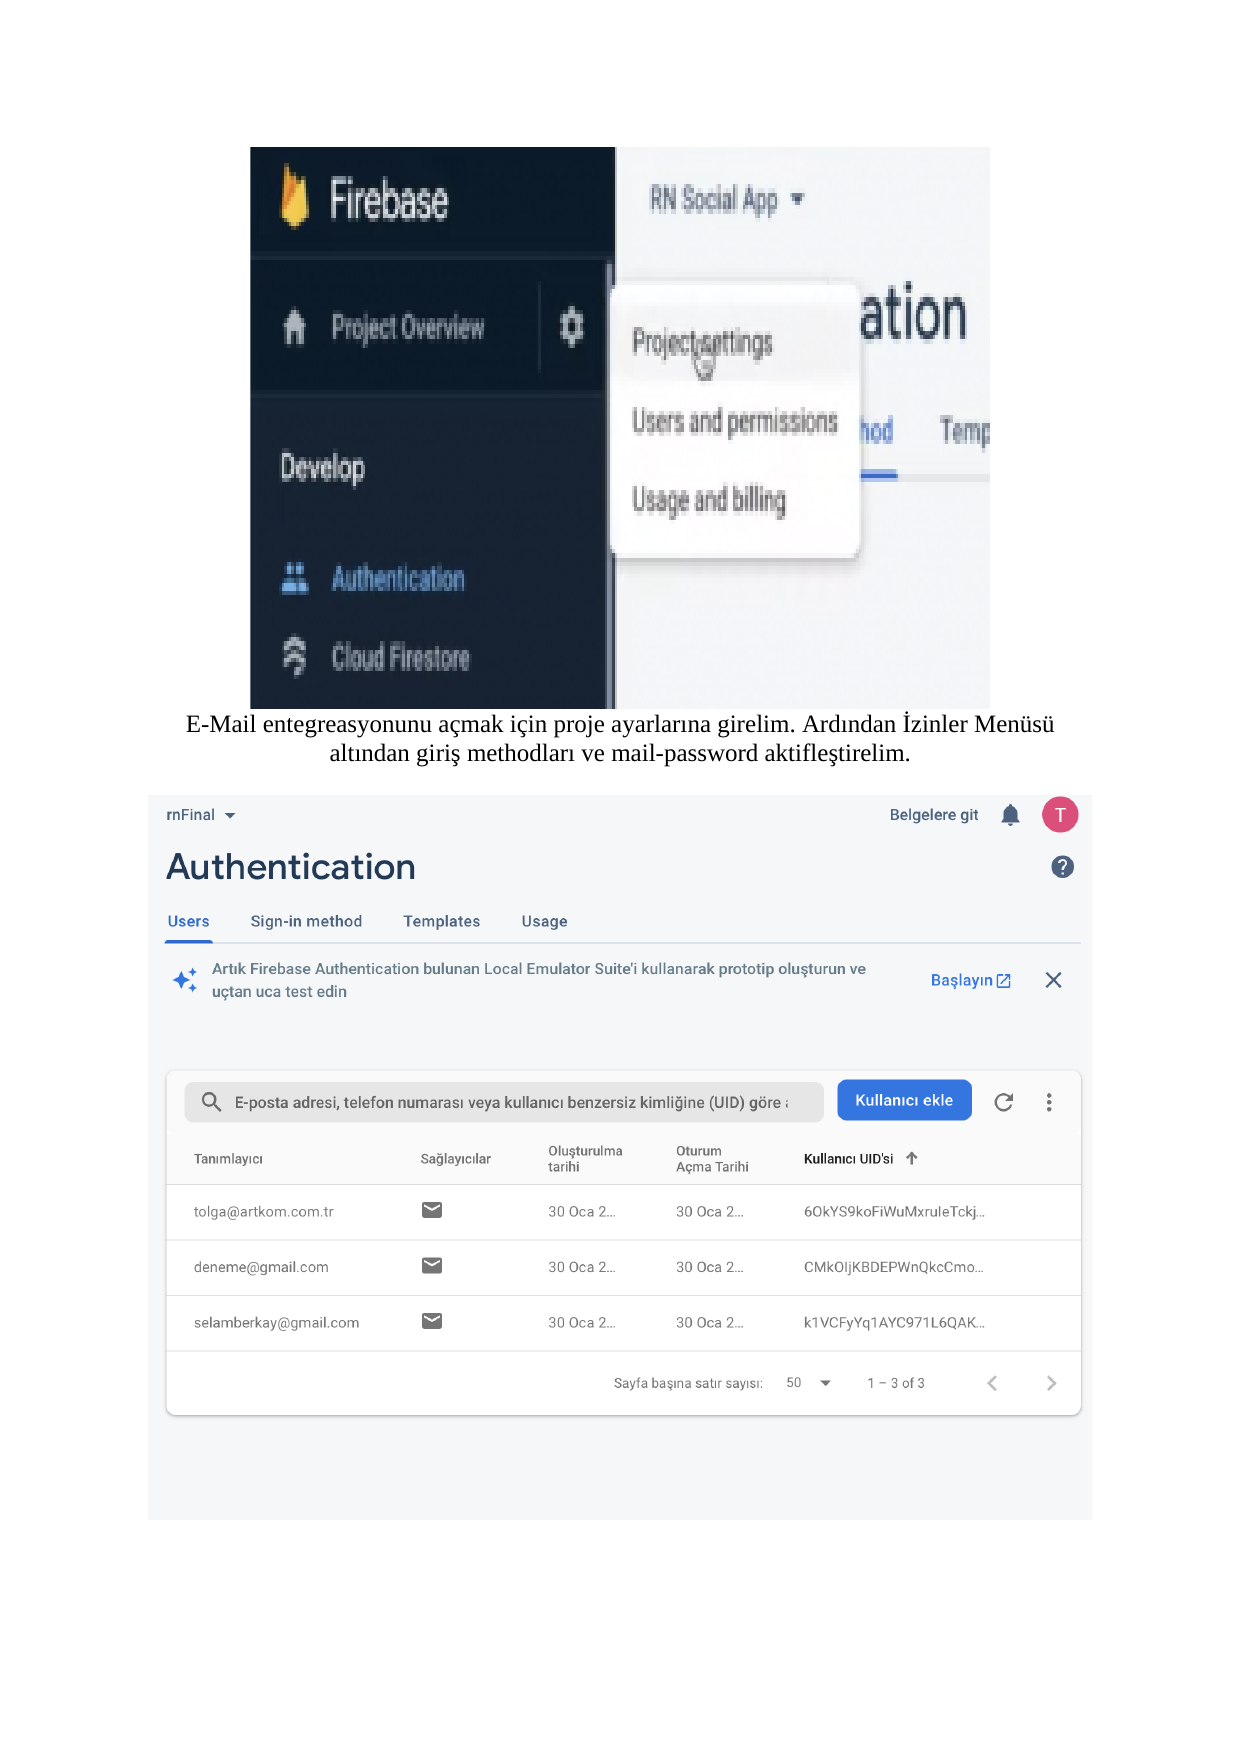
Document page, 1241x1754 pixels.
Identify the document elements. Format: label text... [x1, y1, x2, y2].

picture [147, 795, 1093, 1520]
text E-Mail entegreasyonunu açmak için proje ayarlarına girelim. Ardından İzinler Menüsü altından giriş methodları ve mail-password aktifleştirelim. [148, 709, 1093, 767]
picture [250, 147, 990, 709]
